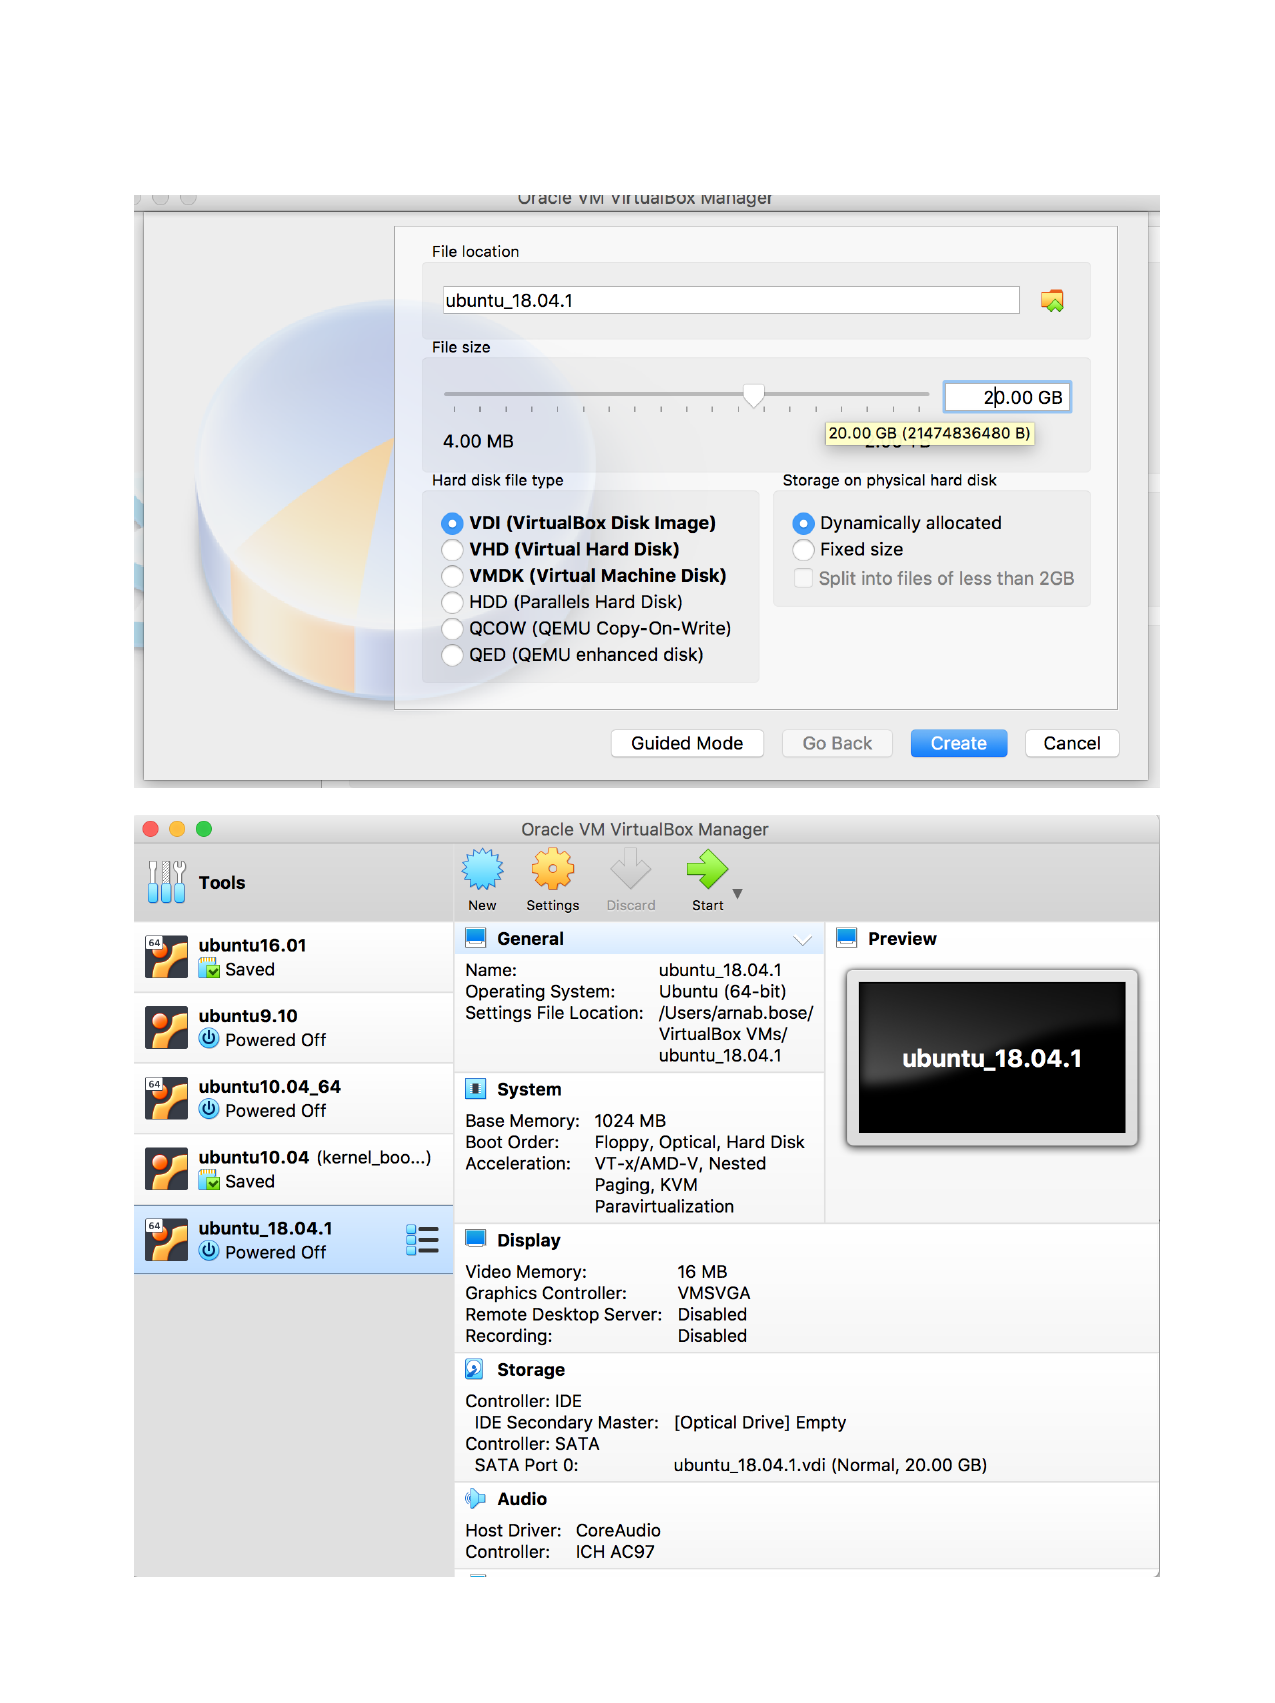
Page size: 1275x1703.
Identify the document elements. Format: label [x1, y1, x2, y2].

picture [134, 195, 1160, 788]
picture [134, 815, 1160, 1577]
